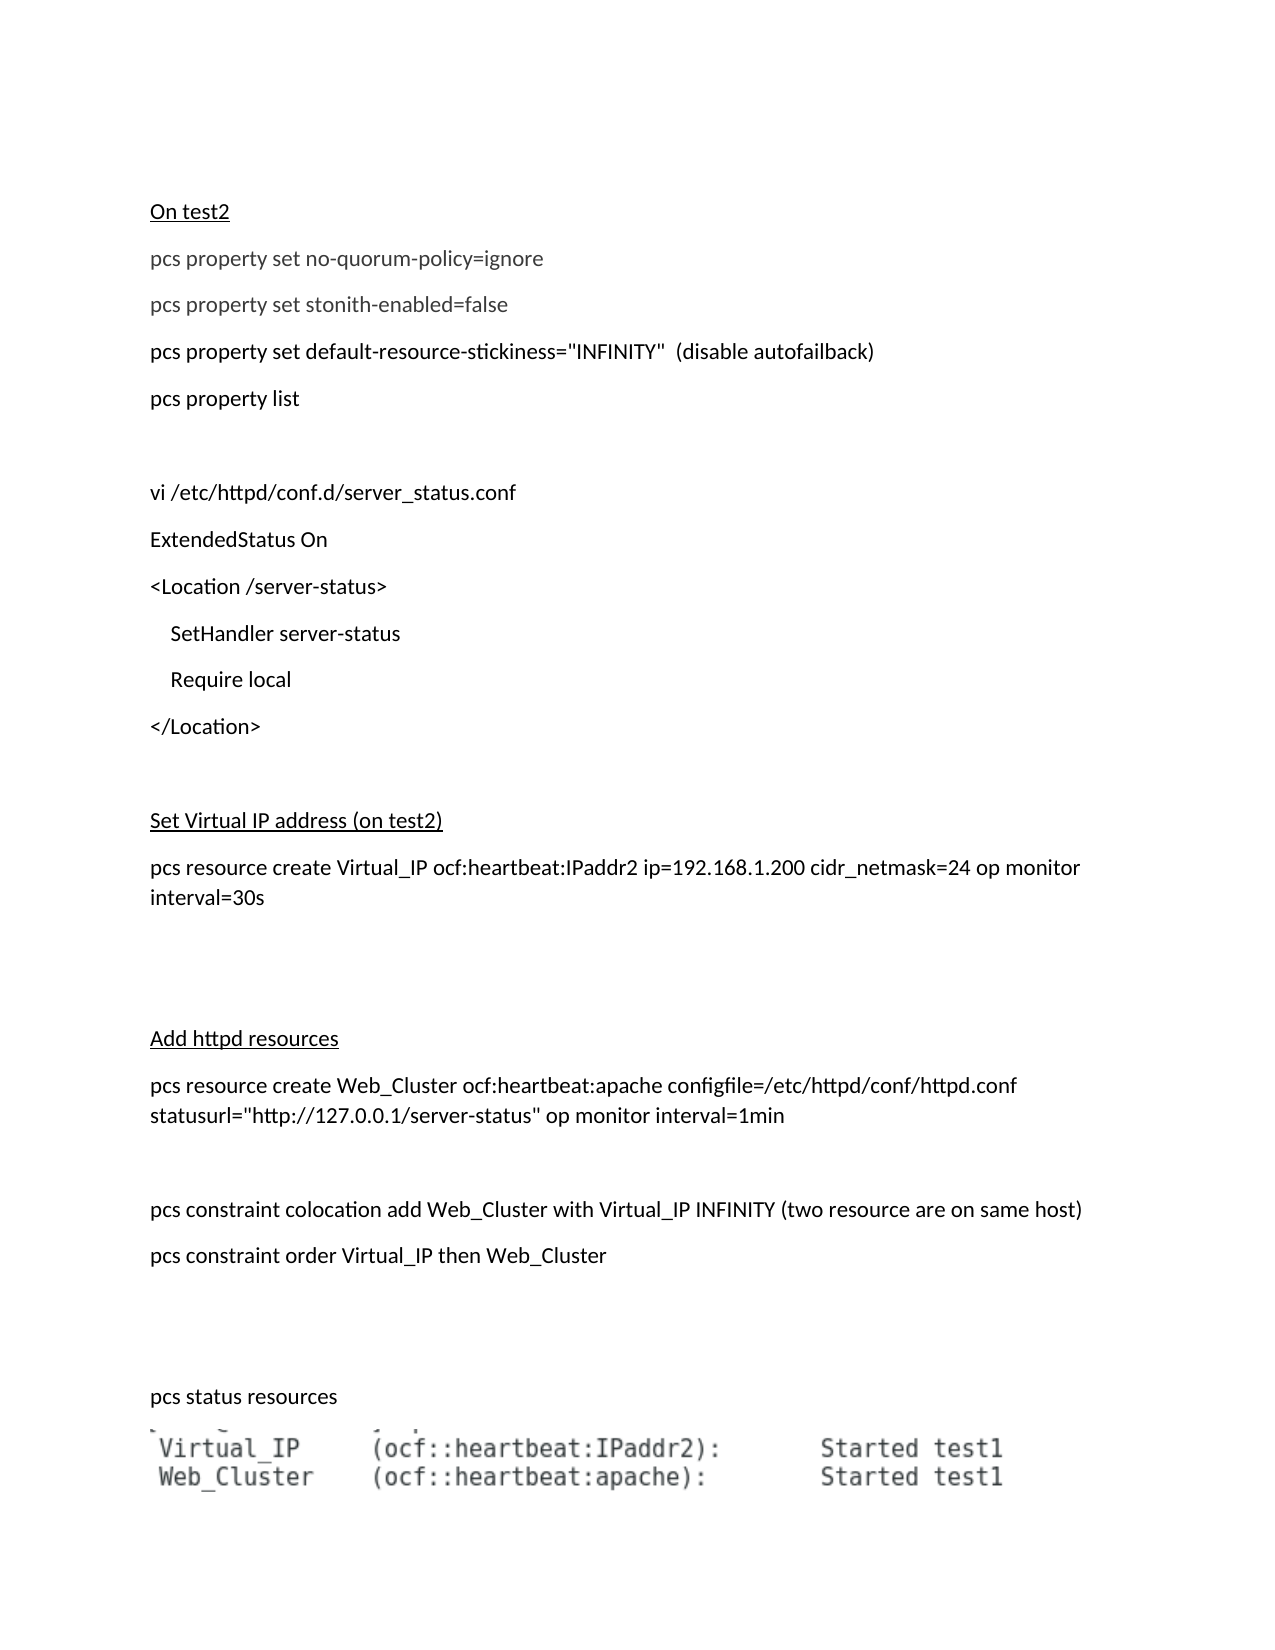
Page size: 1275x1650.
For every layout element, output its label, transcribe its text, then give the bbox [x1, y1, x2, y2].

text pcs property list [150, 384, 1125, 412]
picture [150, 1429, 1107, 1492]
text pcs property set no-quorum-policy=ignore [150, 244, 1125, 272]
text </Location> [150, 712, 1125, 741]
text pcs resource create Virtual_IP ocf:heartbeat:IPaddr2 ip=192.168.1.200 cidr_netmask=24 op monitor interval=30s [150, 853, 1125, 911]
text pcs constraint order Virtual_IP then Web_Cluster [150, 1242, 1125, 1270]
text vi /etc/httpd/conf.d/server_status.conf [150, 478, 1125, 506]
text pcs resource create Web_Cluster ocf:heartbeat:apache configfile=/etc/httpd/conf/httpd.conf statusurl="http://127.0.0.1/server-status" op monitor interval=1min [150, 1071, 1125, 1129]
text SetHandler server-status [150, 619, 1125, 647]
text pcs property set default-resource-stickiness="INFINITY" (disable autofailback) [150, 337, 1125, 366]
text On test2 [150, 197, 1125, 225]
text Add httpd resources [150, 1024, 1125, 1052]
text <Location /server-status> [150, 572, 1125, 600]
text Set Virtual IP address (on test2) [150, 806, 1125, 834]
text ExtendedStatus On [150, 525, 1125, 553]
text pcs status resources [150, 1382, 1125, 1410]
text pcs property set stonith-enabled=false [150, 291, 1125, 319]
text pcs constraint colocation add Web_Cluster with Virtual_IP INFINITY (two resource are on same host) [150, 1195, 1125, 1223]
text Require local [150, 666, 1125, 694]
